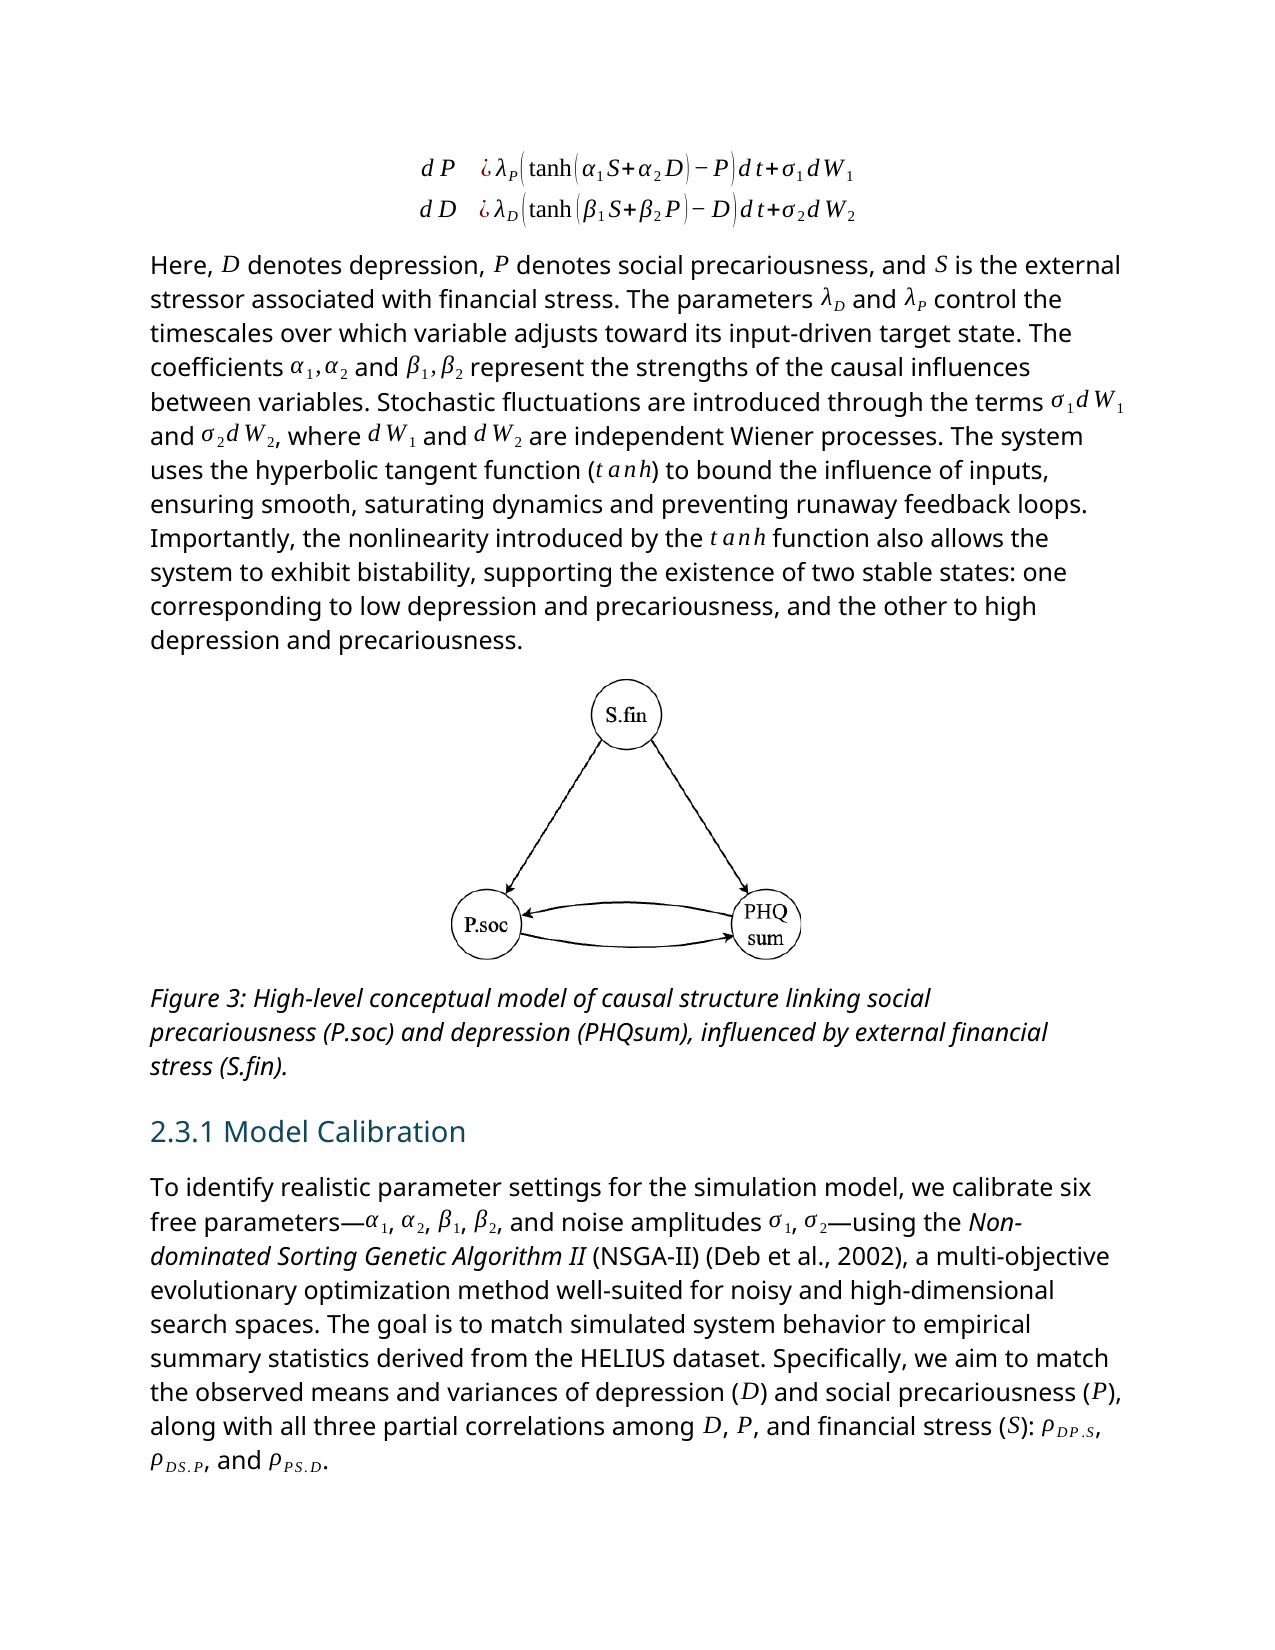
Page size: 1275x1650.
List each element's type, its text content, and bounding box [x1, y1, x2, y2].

subtitle 2.3.1 Model Calibration [150, 1112, 1125, 1151]
text Here, denotes depression, denotes social precariousness, and is the external stressor associated with financial stress. The parameters and control the timescales over which variable adjusts toward its input-driven target state. The coefficients and represent the strengths of the causal influences between variables. Stochastic fluctuations are introduced through the terms and , where and are independent Wiener processes. The system uses the hyperbolic tangent function () to bound the influence of inputs, ensuring smooth, saturating dynamics and preventing runaway feedback loops. Importantly, the nonlinearity introduced by the function also allows the system to exhibit bistability, supporting the existence of two stable states: one corresponding to low depression and precariousness, and the other to high depression and precariousness. [150, 248, 1125, 657]
table_header Figure 3: High-level conceptual model of causal structure linking social precariousness (P.soc) and depression (PHQsum), influenced by external financial stress (S.fin). [139, 675, 1114, 1095]
text To identify realistic parameter settings for the simulation model, we calibrate six free parameters—, , , , and noise amplitudes , —using the Non-dominated Sorting Genetic Algorithm II (NSGA-II) (Deb et al., 2002), a multi-objective evolutionary optimization method well-suited for noisy and high-dimensional search spaces. The goal is to match simulated system behavior to empirical summary statistics derived from the HELIUS dataset. Specifically, we aim to match the observed means and variances of depression () and social precariousness (), along with all three partial correlations among , , and financial stress (): , , and . [150, 1170, 1125, 1477]
picture [451, 679, 802, 960]
